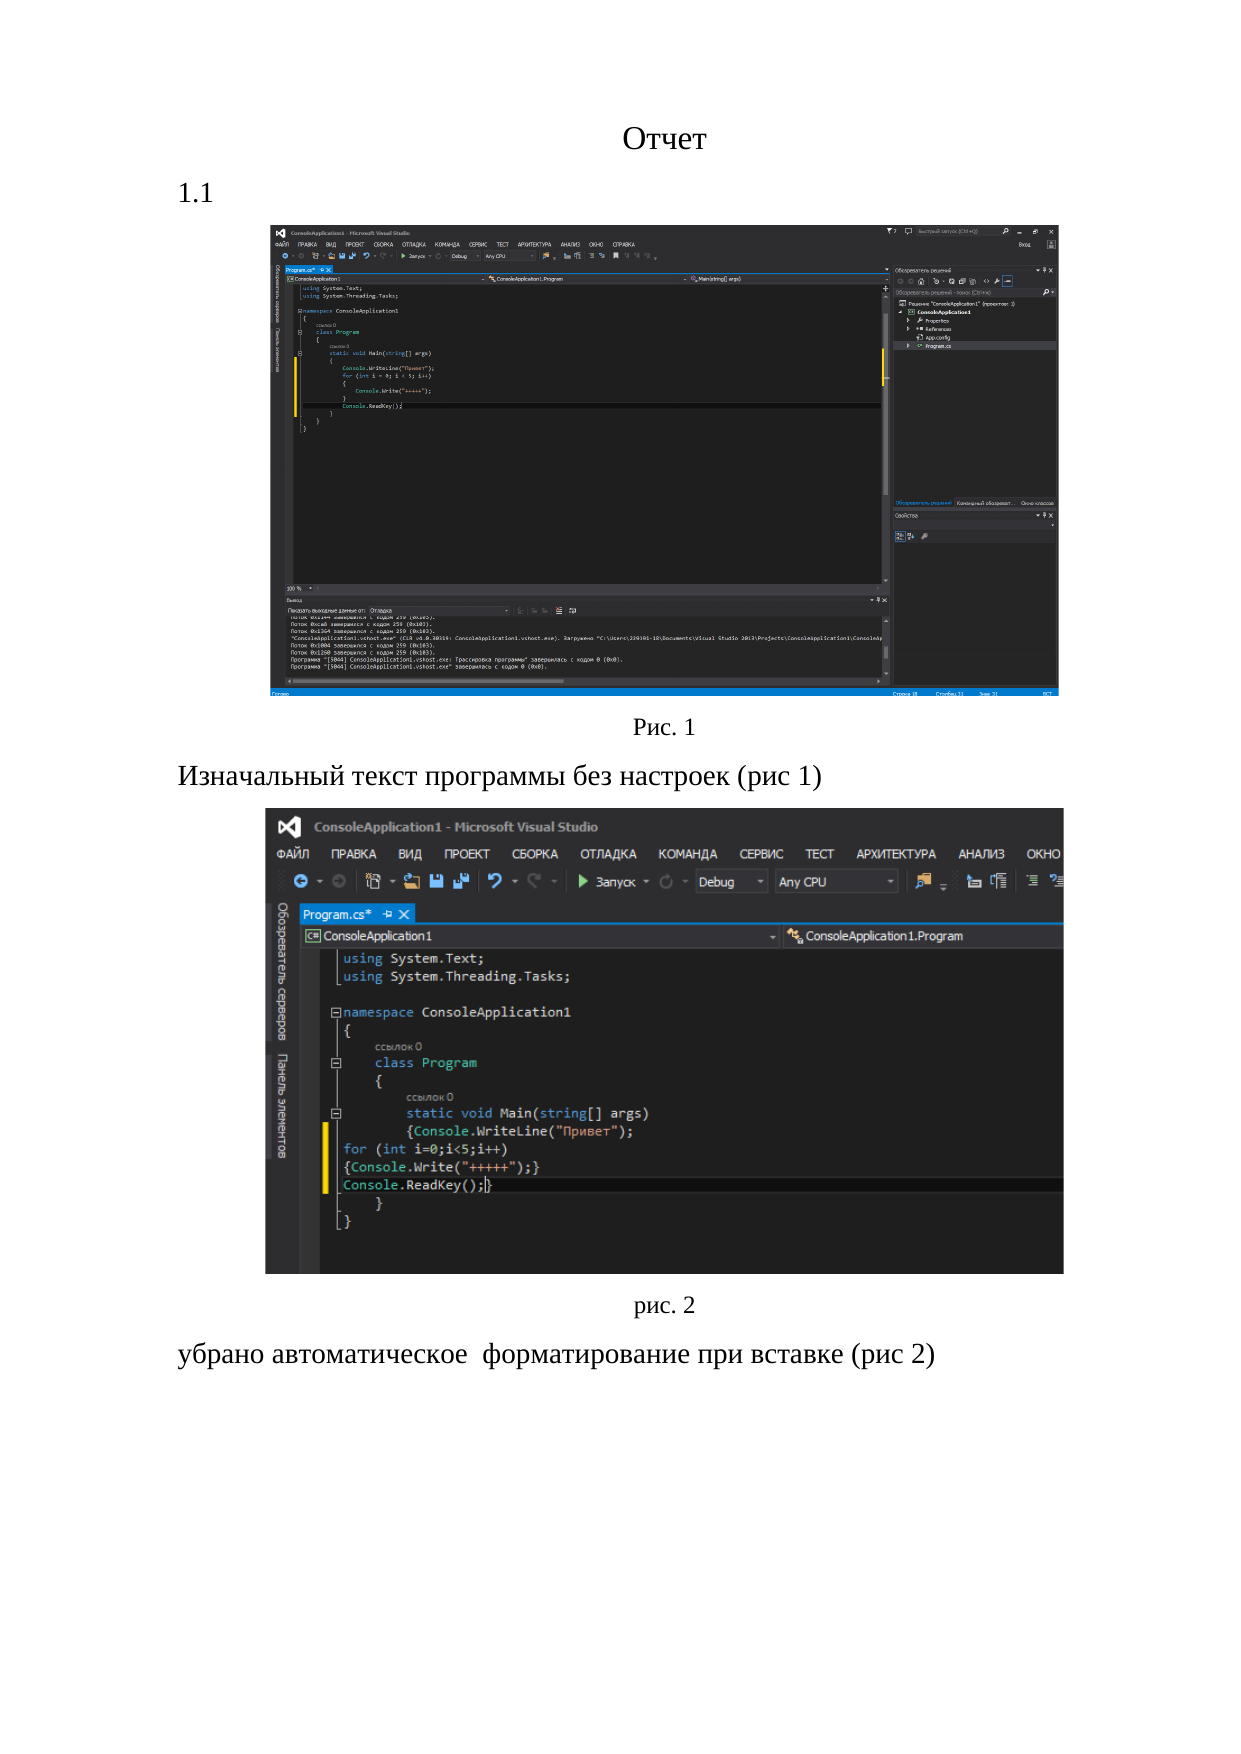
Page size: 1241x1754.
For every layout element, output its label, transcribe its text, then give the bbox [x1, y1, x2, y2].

text убрано автоматическое форматирование при вставке (рис 2) [177, 1336, 1152, 1369]
picture [265, 808, 1064, 1274]
text 1.1 [177, 175, 1152, 208]
text рис. 2 [177, 1290, 1152, 1319]
picture [270, 225, 1059, 696]
text Изначальный текст программы без настроек (рис 1) [177, 758, 1152, 791]
text Рис. 1 [177, 712, 1152, 741]
text Отчет [177, 118, 1152, 156]
